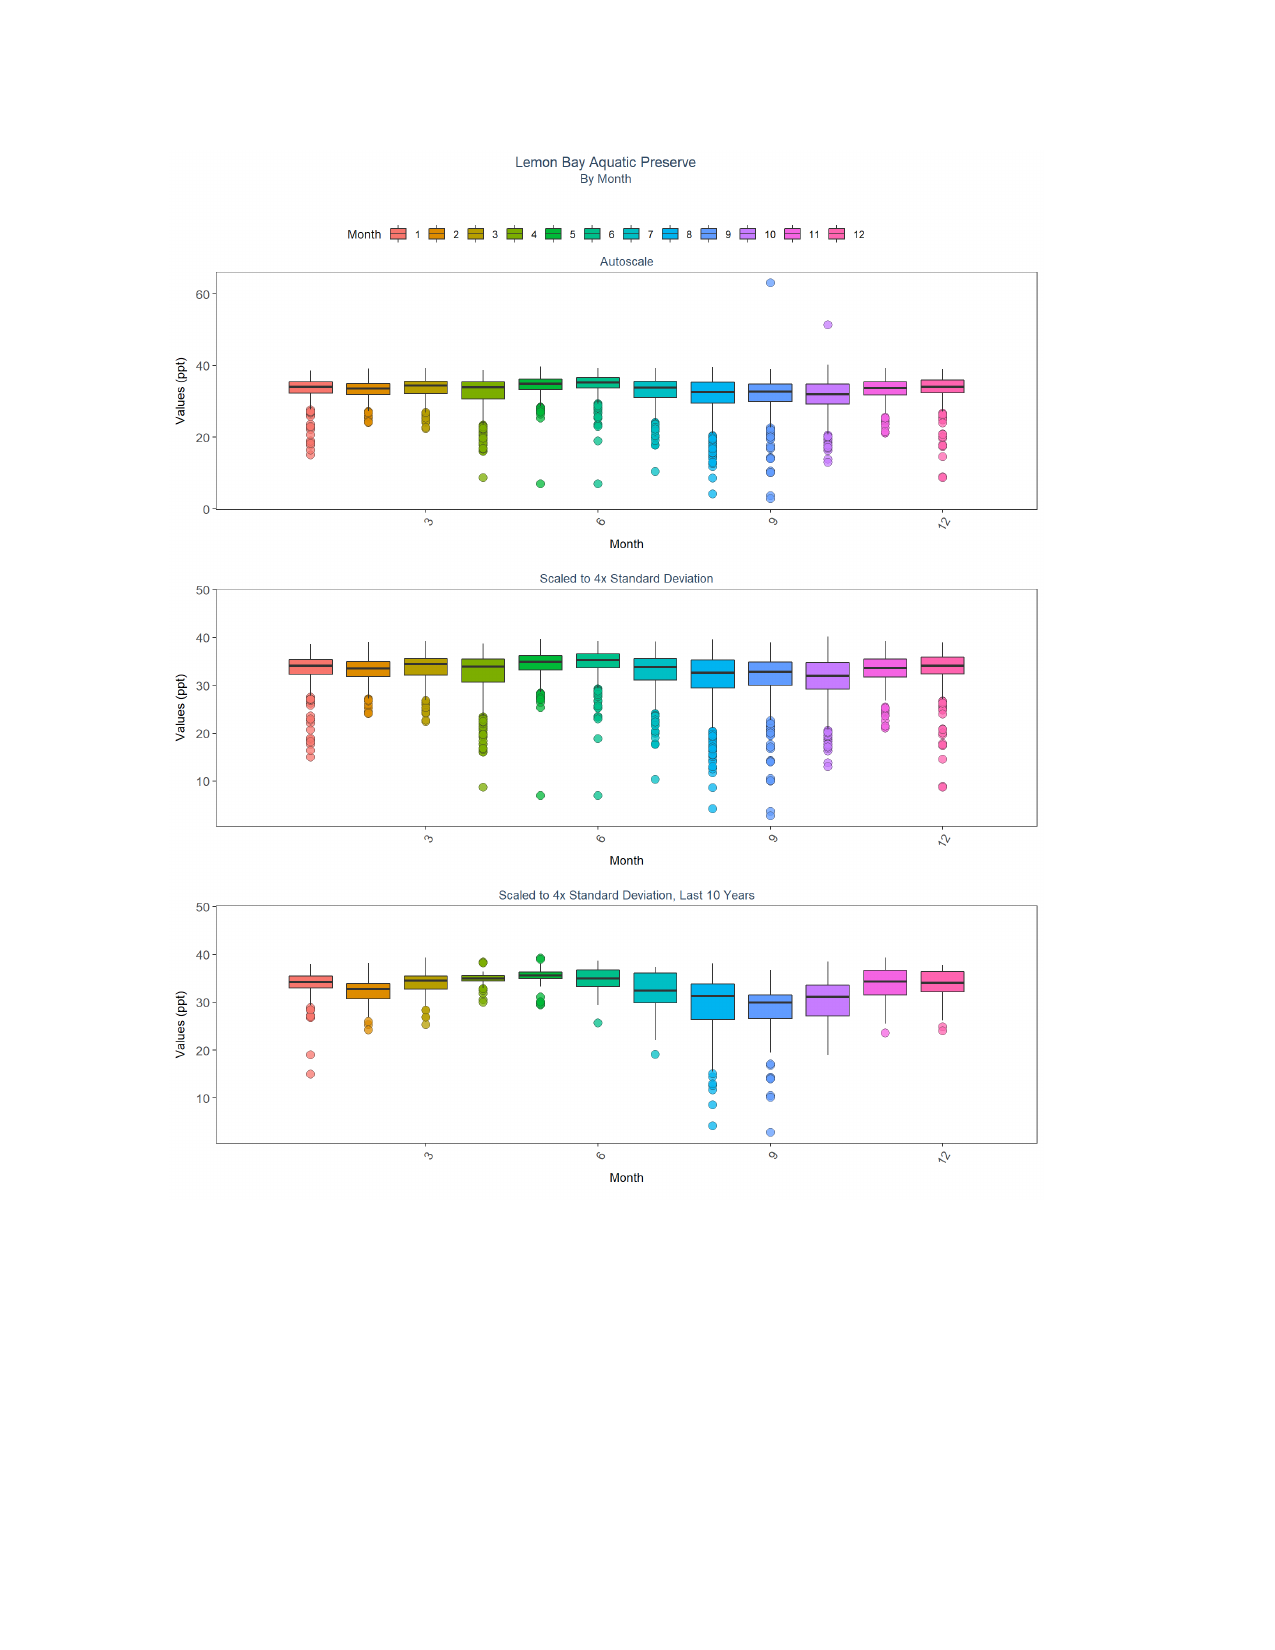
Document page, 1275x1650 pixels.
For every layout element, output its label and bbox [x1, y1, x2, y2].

picture [168, 150, 1044, 1200]
